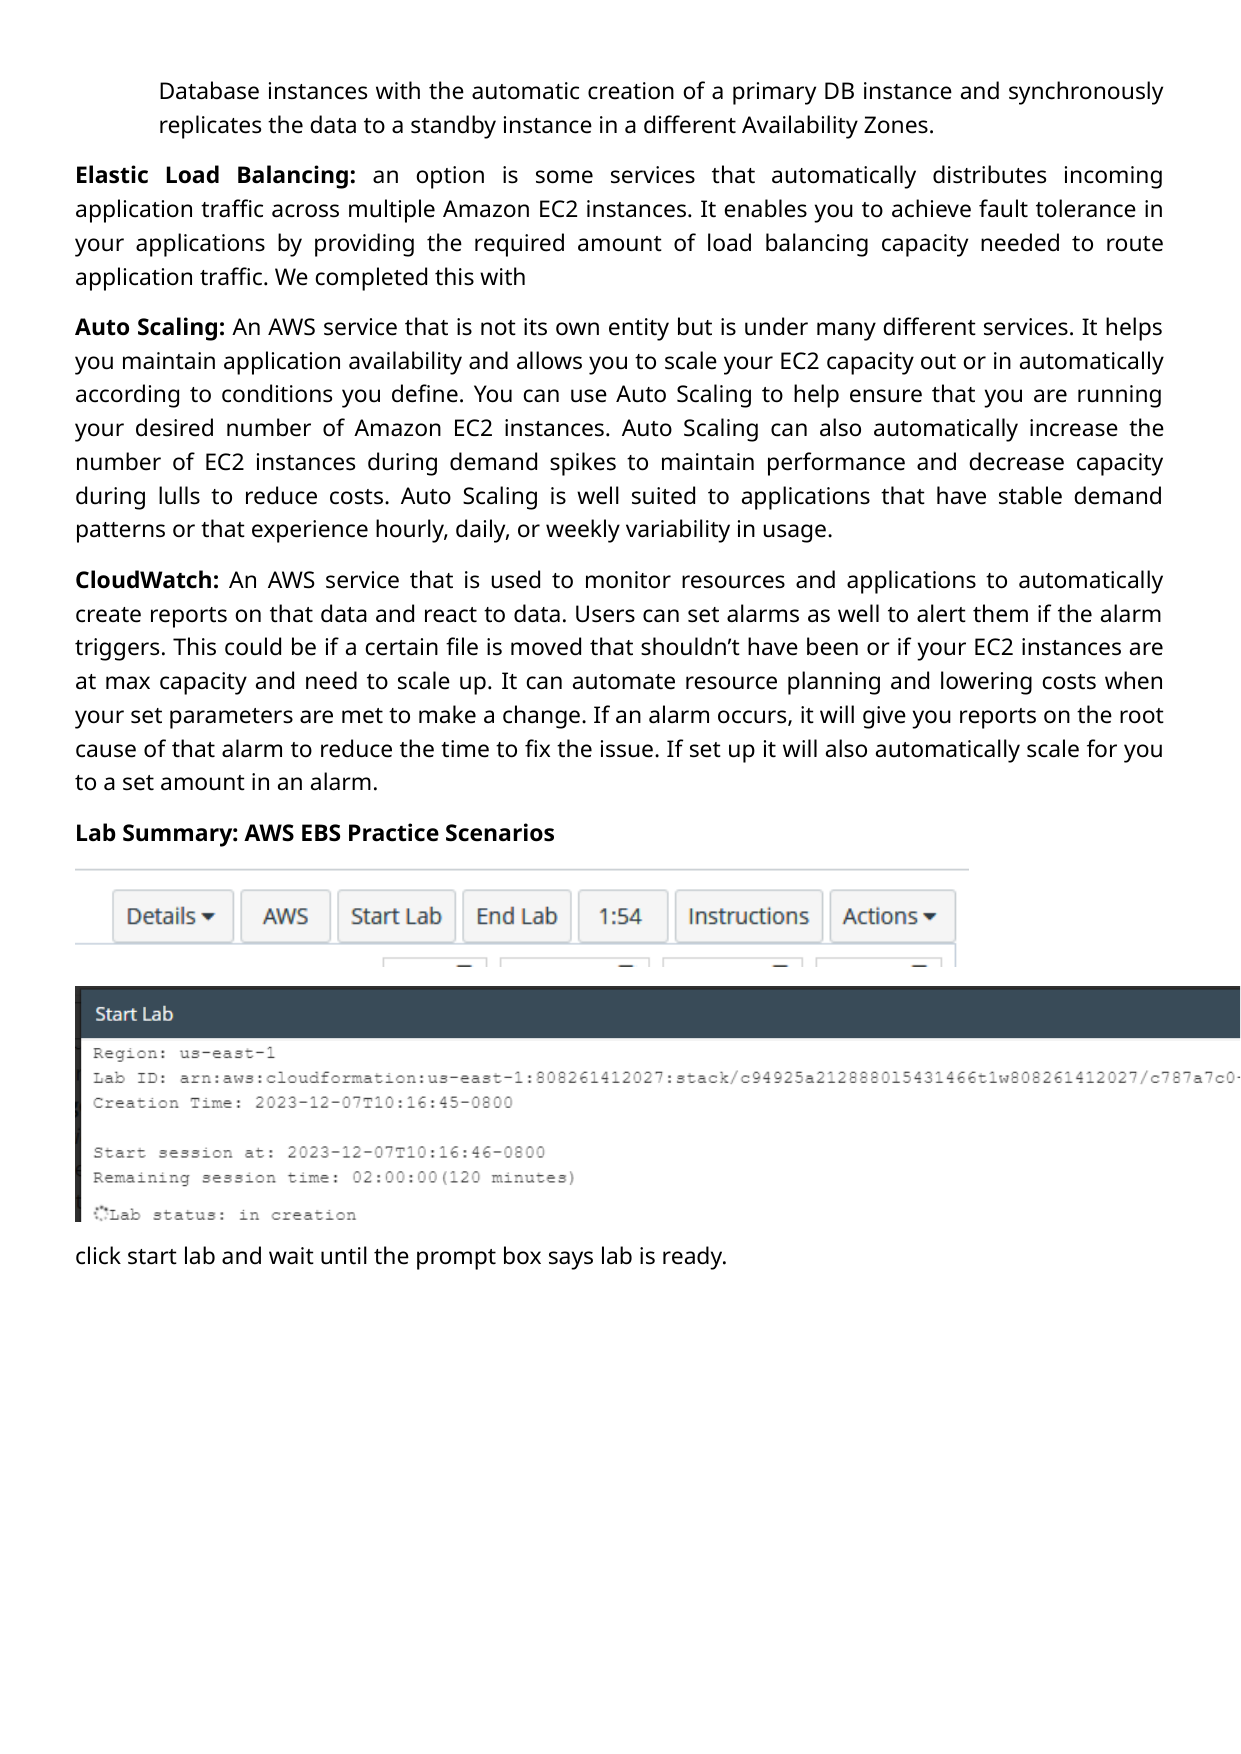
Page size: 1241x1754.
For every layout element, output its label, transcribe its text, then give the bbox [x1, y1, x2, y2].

text click start lab and wait until the prompt box says lab is ready. [75, 1240, 1165, 1271]
text Lab Summary: AWS EBS Practice Scenarios [75, 817, 1165, 848]
text Auto Scaling: An AWS service that is not its own entity but is under many different services. It helps you maintain application availability and allows you to scale your EC2 capacity out or in automatically according to conditions you define. You can use Auto Scaling to help ensure that you are running your desired number of Amazon EC2 instances. Auto Scaling can also automatically increase the number of EC2 instances during demand spikes to maintain performance and decrease capacity during lulls to reduce costs. Auto Scaling is well suited to applications that have stable demand patterns or that experience hourly, daily, or weekly variability in usage. [75, 311, 1165, 544]
picture [75, 867, 969, 967]
picture [75, 986, 1241, 1222]
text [158, 75, 1165, 140]
text Elastic Load Balancing: an option is some services that automatically distributes incoming application traffic across multiple Amazon EC2 instances. It enables you to achieve fault tolerance in your applications by providing the required amount of load balancing capacity needed to route application traffic. We completed this with [75, 159, 1165, 292]
text CloudWatch: An AWS service that is used to monitor resources and applications to automatically create reports on that data and react to data. Users can set alarms as well to alert them if the alarm triggers. This could be if a certain file is moved that shouldn’t have been or if your EC2 instances are at max capacity and need to scale up. It can automate resource planning and lowering costs when your set parameters are met to make a change. If an alarm occurs, it will give you reports on the root cause of that alarm to reduce the time to fix the issue. If set up it will also automatically scale for you to a set amount in an alarm. [75, 564, 1165, 797]
